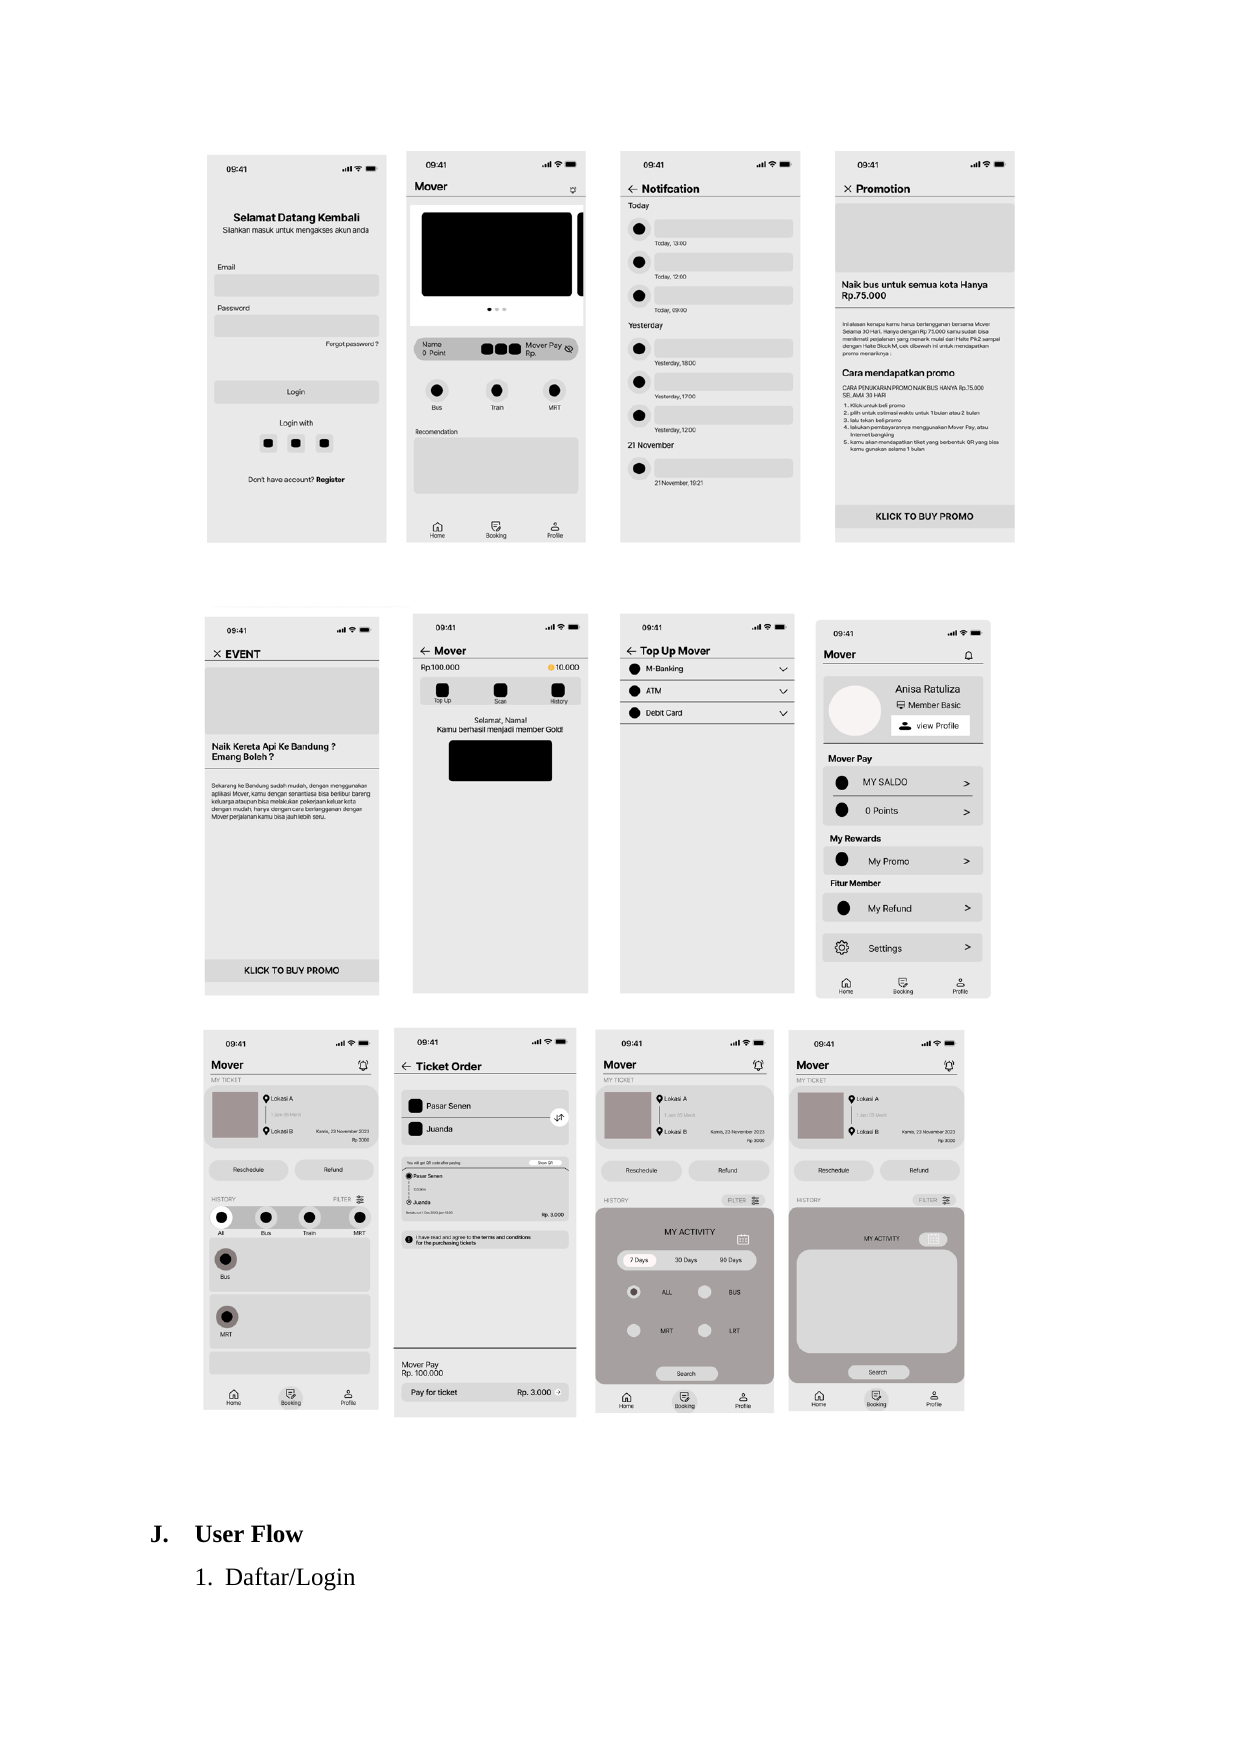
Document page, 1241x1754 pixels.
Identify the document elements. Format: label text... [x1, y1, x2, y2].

picture [194, 1020, 970, 1420]
list Daftar/Login [194, 1562, 1090, 1591]
list User Flow [150, 1519, 1090, 1547]
picture [194, 606, 997, 1008]
picture [194, 150, 1028, 551]
